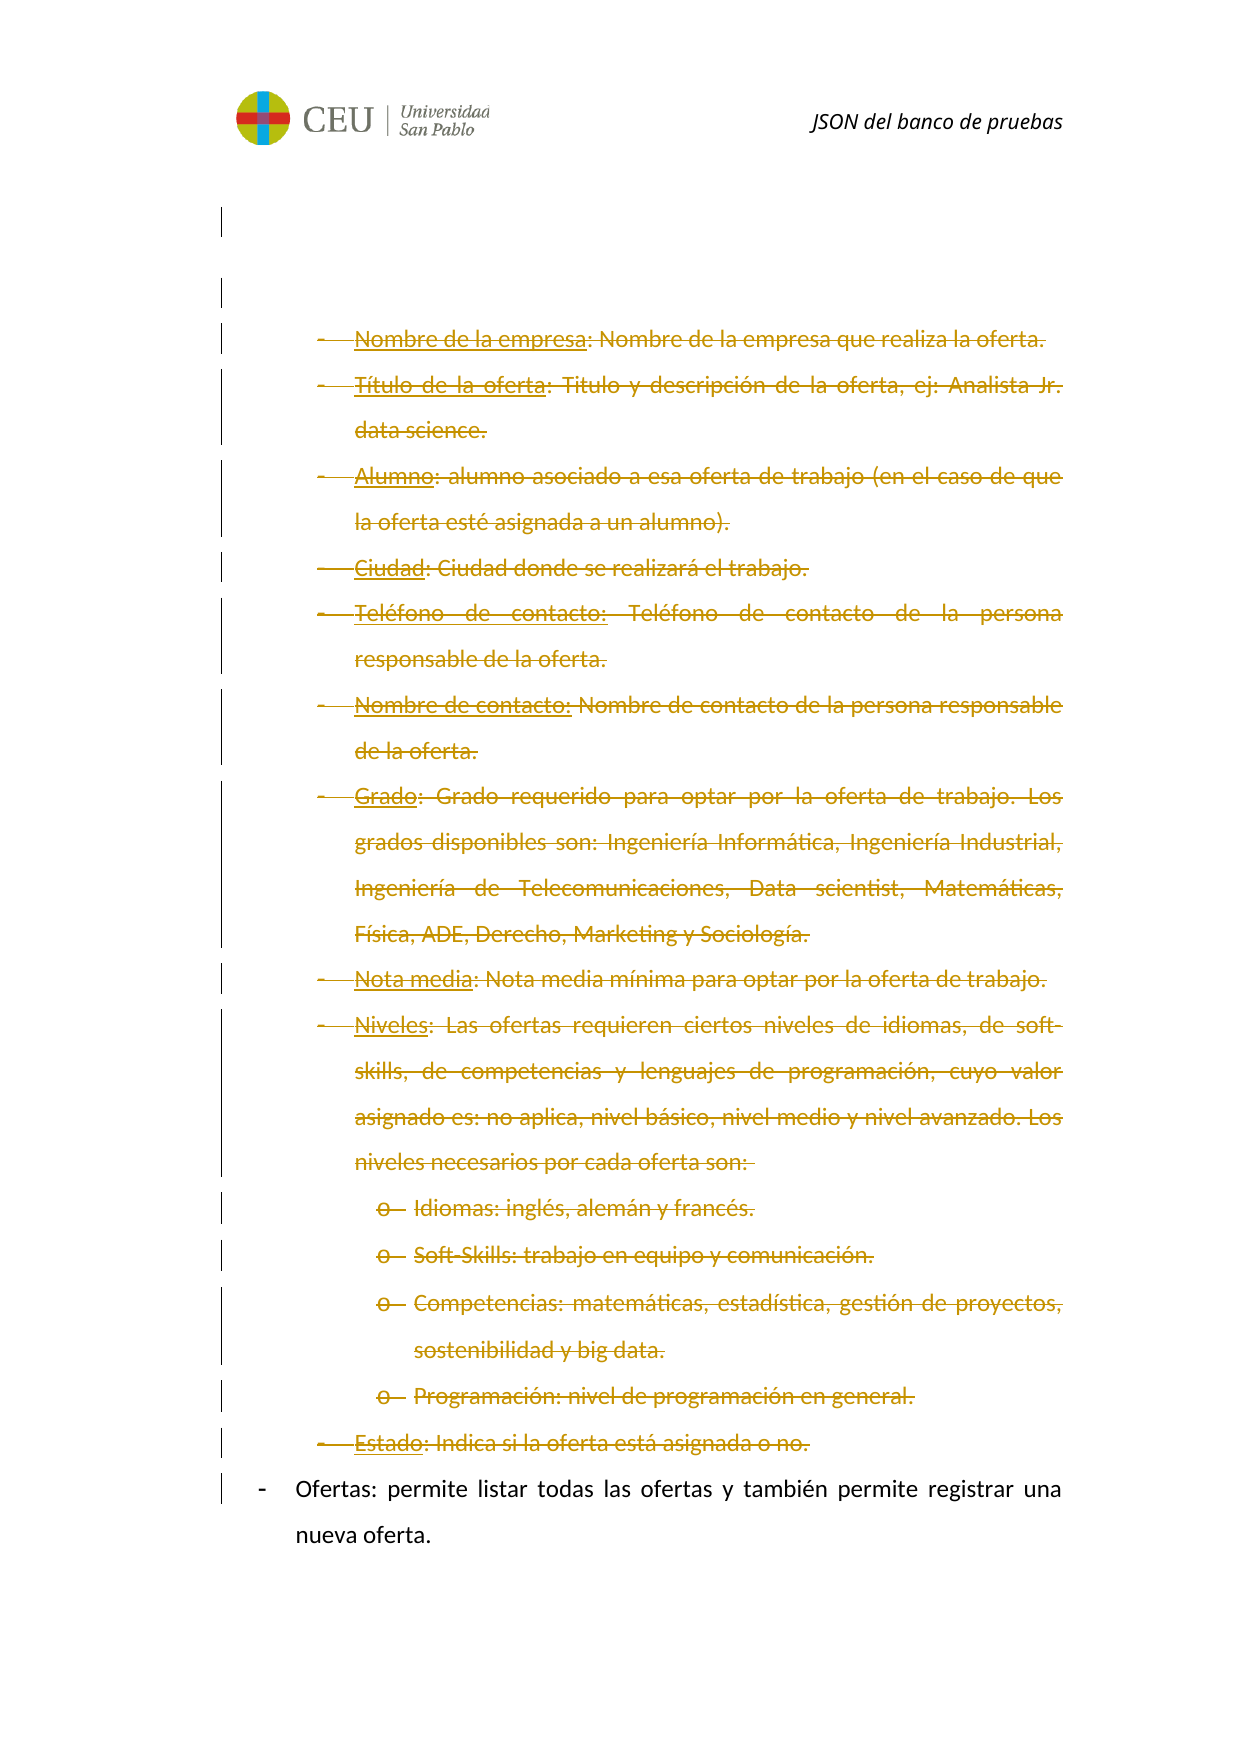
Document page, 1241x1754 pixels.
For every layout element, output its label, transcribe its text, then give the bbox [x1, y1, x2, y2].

list Ofertas: permite listar todas las ofertas y también permite registrar una nueva oferta. [258, 1473, 1063, 1549]
picture [235, 89, 490, 146]
